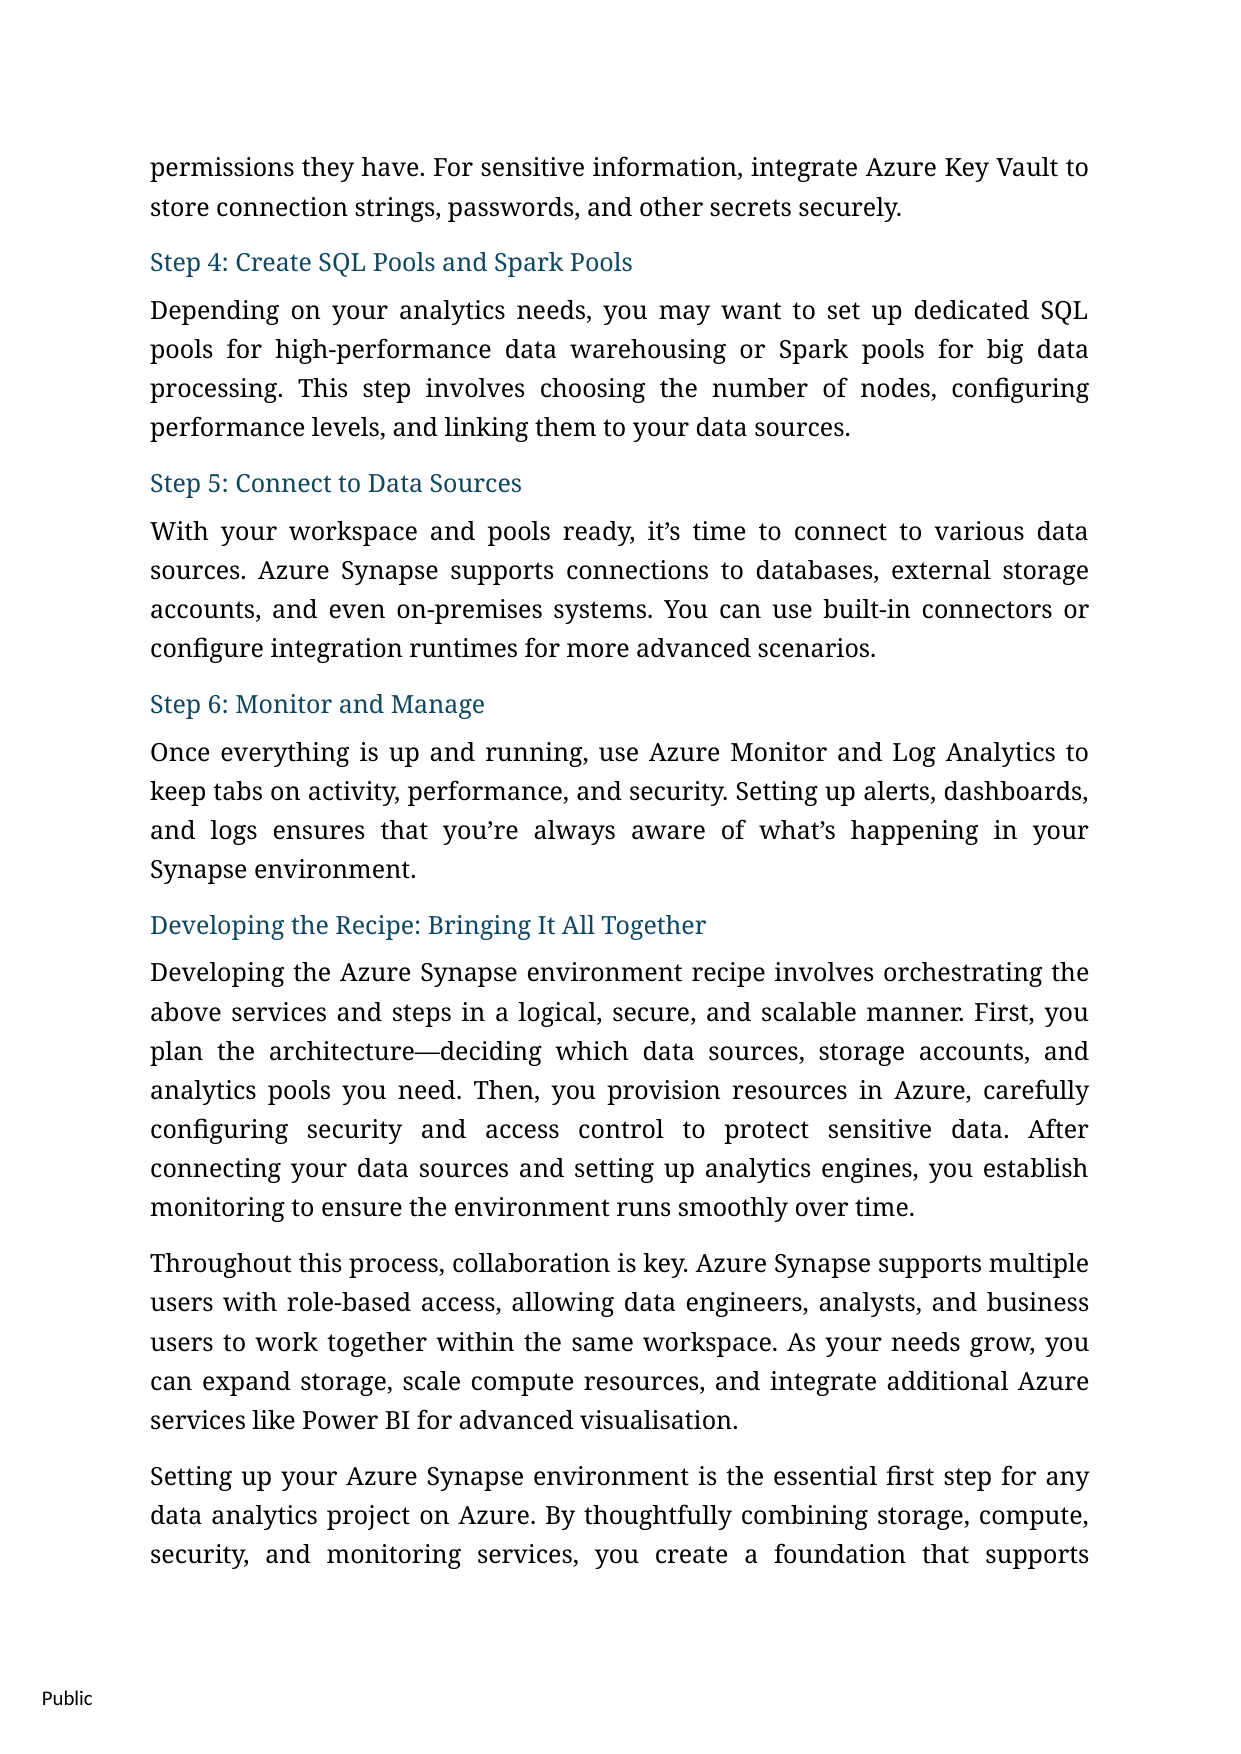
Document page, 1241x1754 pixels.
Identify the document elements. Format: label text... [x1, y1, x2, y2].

subtitle Step 4: Create SQL Pools and Spark Pools [150, 245, 1090, 279]
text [150, 150, 1090, 223]
text Once everything is up and running, use Azure Monitor and Log Analytics to keep tabs on activity, performance, and security. Setting up alerts, dashboards, and logs ensures that you’re always aware of what’s happening in your Synapse environment. [150, 734, 1090, 886]
text Developing the Azure Synapse environment recipe involves orchestrating the above services and steps in a logical, secure, and scalable manner. First, you plan the architecture—deciding which data sources, storage accounts, and analytics pools you need. Then, you provision resources in Azure, carefully configuring security and access control to protect sensitive data. After connecting your data sources and setting up analytics engines, you establish monitoring to ensure the environment runs smoothly over time. [150, 955, 1090, 1224]
text Throughout this process, collaboration is key. Azure Synapse supports multiple users with role-based access, allowing data engineers, analysts, and business users to work together within the same workspace. As your needs grow, you can expand storage, scale compute resources, and integrate additional Azure services like Power BI for advanced visualisation. [150, 1246, 1090, 1437]
subtitle Developing the Recipe: Bringing It All Together [150, 907, 1090, 942]
text Depending on your analytics needs, you may want to set up dedicated SQL pools for high-performance data warehousing or Spark pools for big data processing. This step involves choosing the number of nodes, configuring performance levels, and linking them to your data sources. [150, 292, 1090, 444]
text With your workspace and pools ready, it’s time to connect to various data sources. Azure Synapse supports connections to databases, external storage accounts, and even on-premises systems. You can use built-in connectors or configure integration runtimes for more advanced scenarios. [150, 513, 1090, 665]
subtitle Step 5: Connect to Data Sources [150, 466, 1090, 500]
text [150, 1458, 1090, 1571]
subtitle Step 6: Monitor and Manage [150, 687, 1090, 721]
